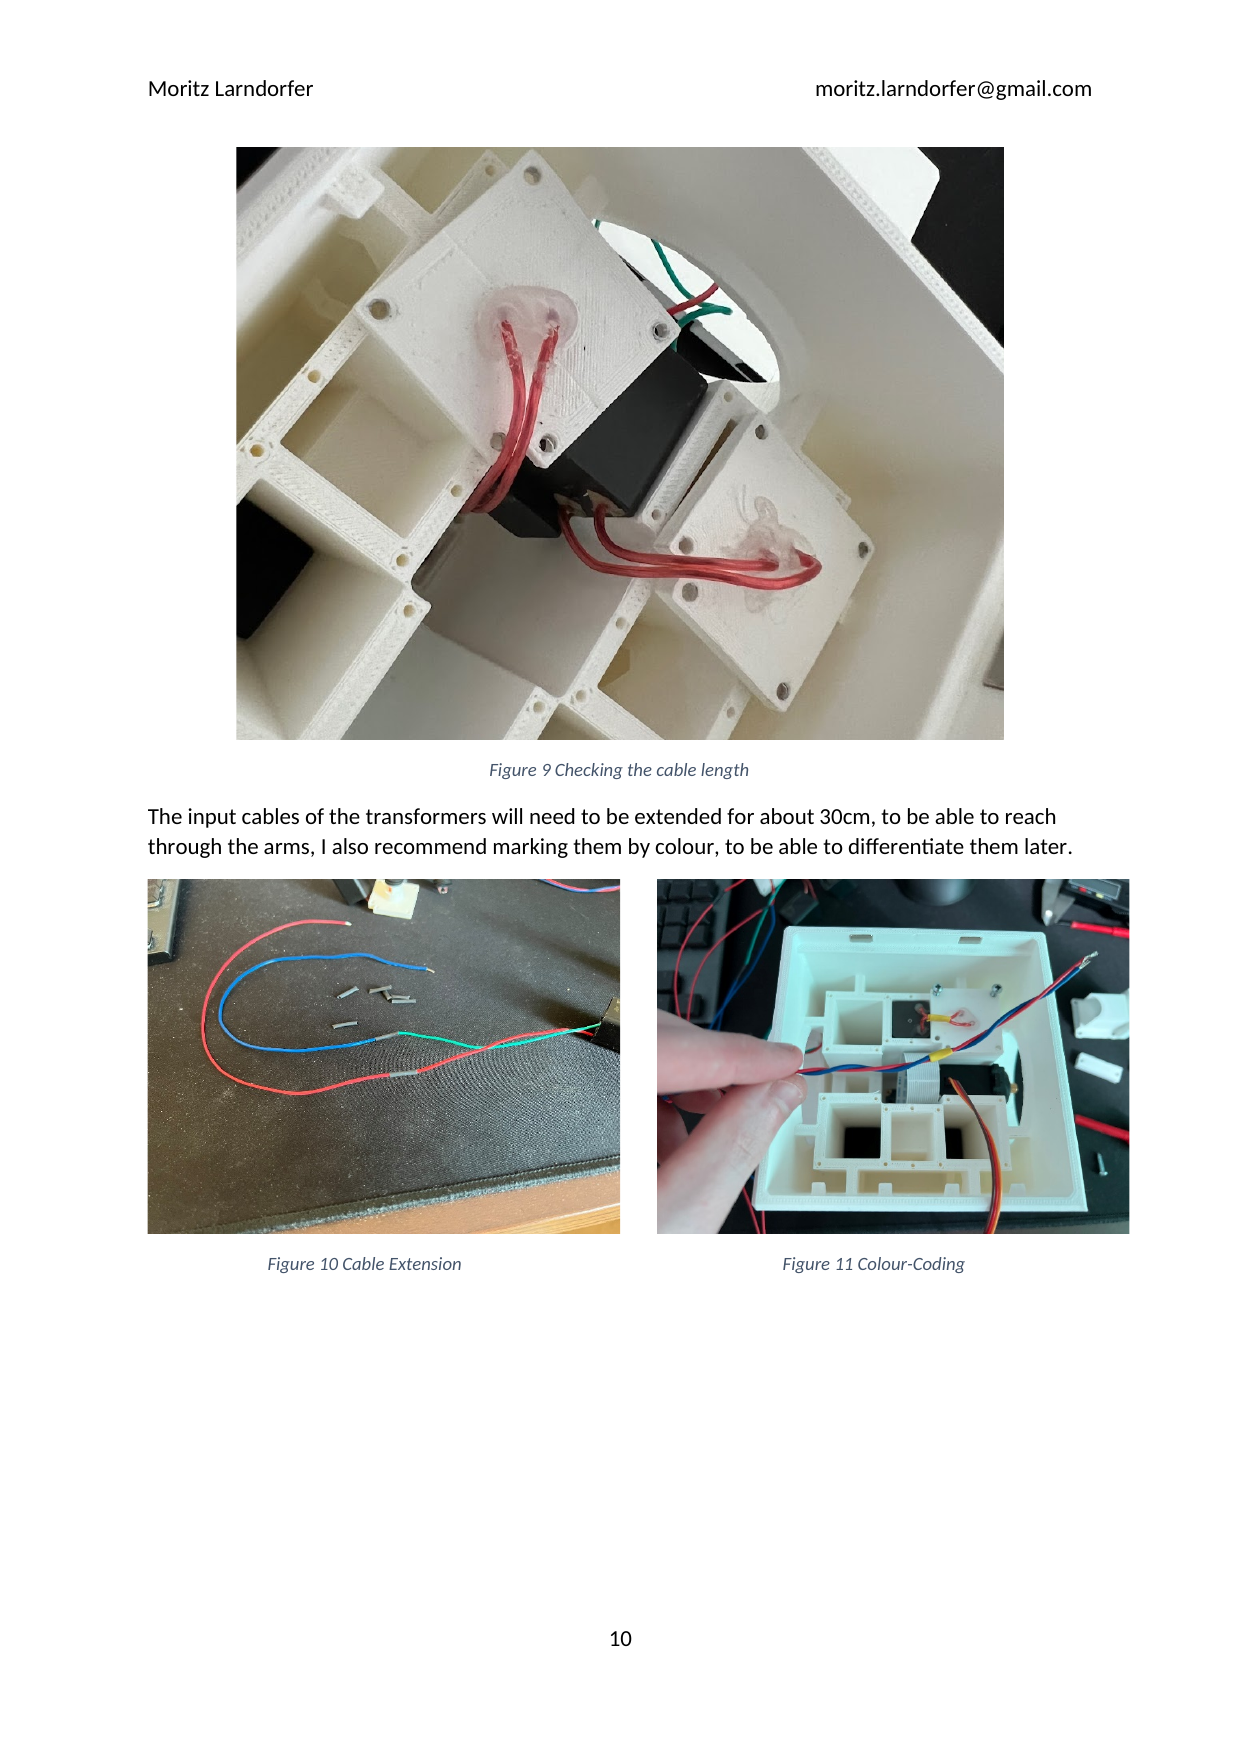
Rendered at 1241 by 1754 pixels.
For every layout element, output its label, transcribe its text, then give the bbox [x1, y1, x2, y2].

picture [236, 147, 1004, 740]
text Figure 9 Checking the cable length [148, 758, 1093, 781]
text Figure 11 Colour-Coding [657, 1252, 1093, 1275]
picture [147, 879, 621, 1234]
text The input cables of the transformers will need to be extended for about 30cm, to be able to reach through the arms, I also recommend marking them by colour, to be able to differentiate them later. [148, 802, 1093, 860]
text Figure Cable Extension [148, 1252, 583, 1275]
picture [657, 879, 1130, 1234]
